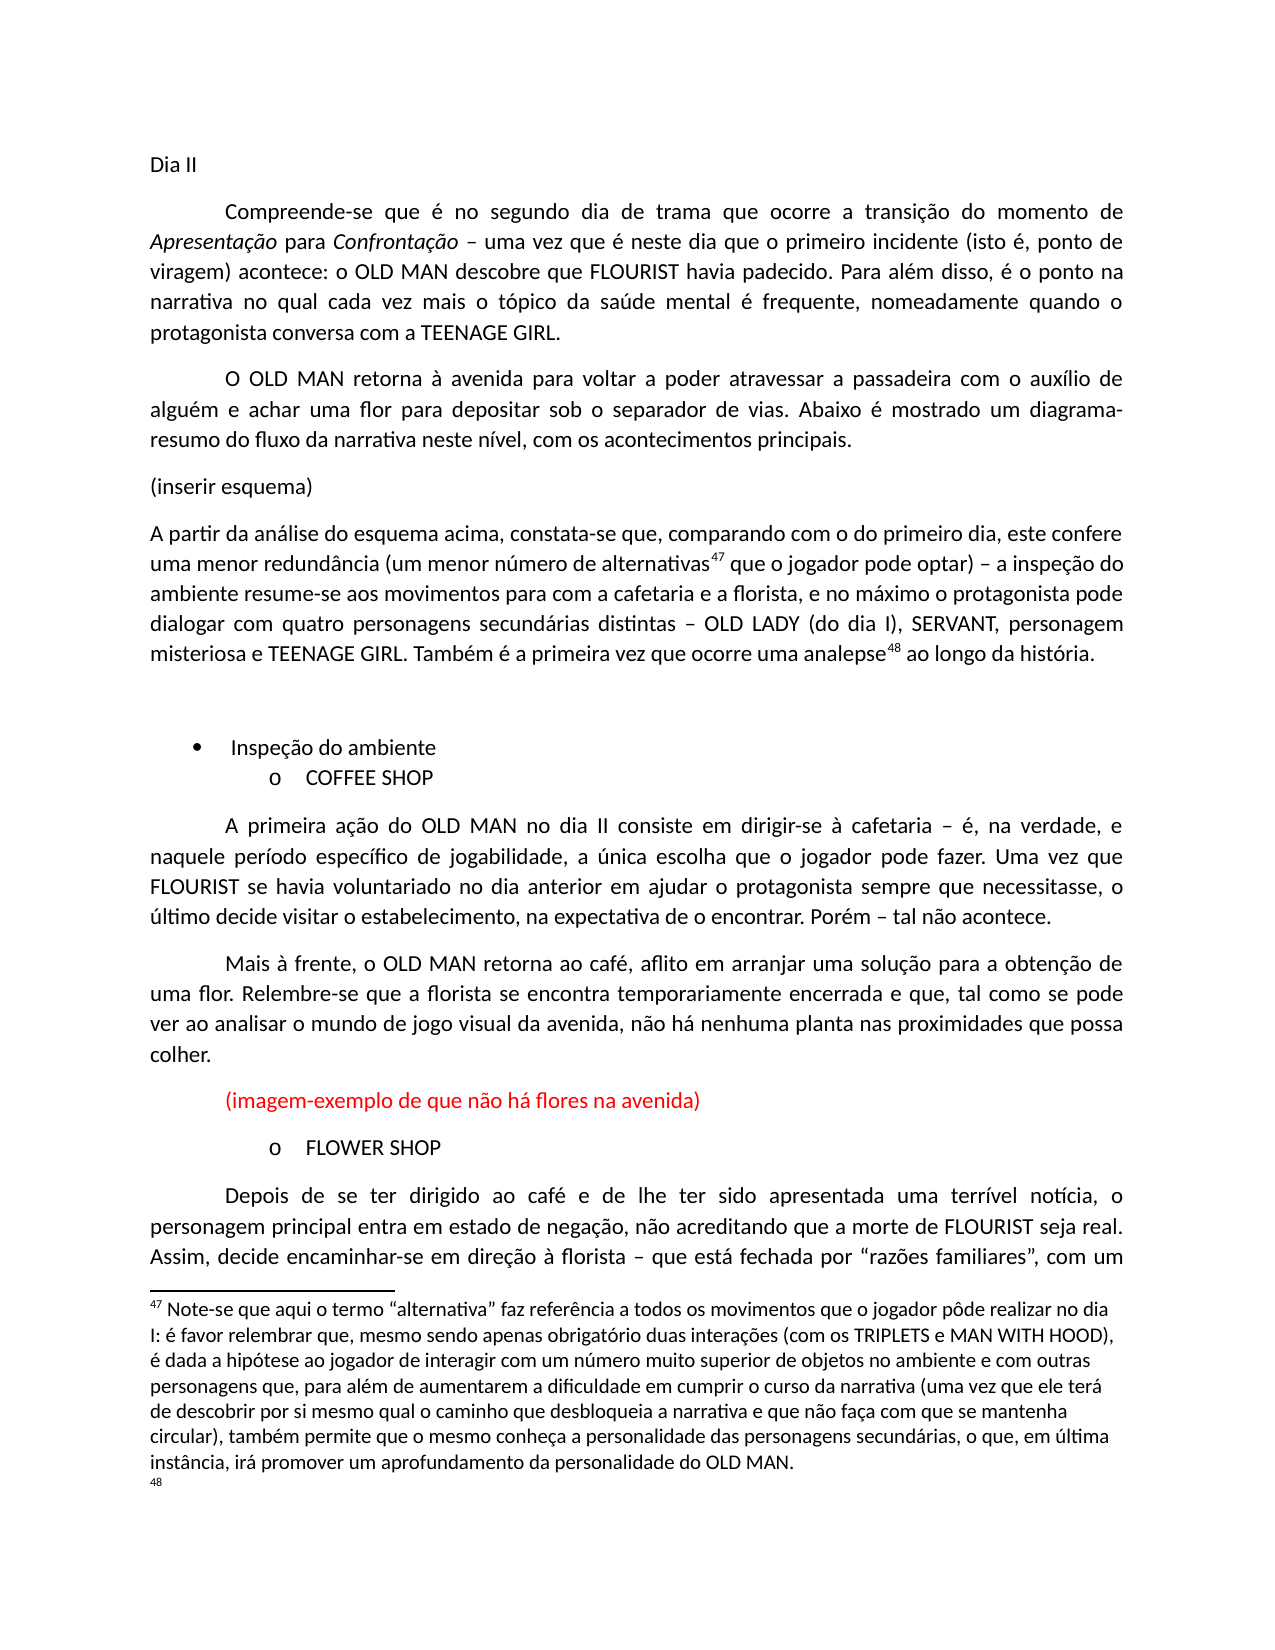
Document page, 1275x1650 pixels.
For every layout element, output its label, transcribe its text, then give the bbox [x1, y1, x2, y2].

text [150, 1182, 1125, 1270]
text (imagem-exemplo de que não há flores na avenida) [150, 1087, 1125, 1115]
list Inspeção do ambiente [193, 733, 1125, 761]
text A primeira ação do OLD MAN no dia II consiste em dirigir-se à cafetaria – é, na verdade, e naquele período específico de jogabilidade, a única escolha que o jogador pode fazer. Uma vez que FLOURIST se havia voluntariado no dia anterior em ajudar o protagonista sempre que necessitasse, o último decide visitar o estabelecimento, na expectativa de o encontrar. Porém – tal não acontece. [150, 812, 1125, 930]
text Compreende-se que é no segundo dia de trama que ocorre a transição do momento de Apresentação para Confrontação – uma vez que é neste dia que o primeiro incidente (isto é, ponto de viragem) acontece: o OLD MAN descobre que FLOURIST havia padecido. Para além disso, é o ponto na narrativa no qual cada vez mais o tópico da saúde mental é frequente, nomeadamente quando o protagonista conversa com a TEENAGE GIRL. [150, 197, 1125, 346]
text O OLD MAN retorna à avenida para voltar a poder atravessar a passadeira com o auxílio de alguém e achar uma flor para depositar sob o separador de vias. Abaixo é mostrado um diagrama-resumo do fluxo da narrativa neste nível, com os acontecimentos principais. [150, 364, 1125, 453]
list COFFEE SHOP [268, 763, 1125, 793]
text A partir da análise do esquema acima, constata-se que, comparando com o do primeiro dia, este confere uma menor redundância (um menor número de alternativas que o jogador pode optar) – a inspeção do ambiente resume-se aos movimentos para com a cafetaria e a florista, e no máximo o protagonista pode dialogar com quatro personagens secundárias distintas – OLD LADY (do dia I), SERVANT, personagem misteriosa e TEENAGE GIRL. Também é a primeira vez que ocorre uma analepse ao longo da história. [150, 519, 1125, 668]
list FLOWER SHOP [268, 1133, 1125, 1163]
text Dia II [150, 150, 1125, 178]
text Mais à frente, o OLD MAN retorna ao café, aflito em arranjar uma solução para a obtenção de uma flor. Relembre-se que a florista se encontra temporariamente encerrada e que, tal como se pode ver ao analisar o mundo de jogo visual da avenida, não há nenhuma planta nas proximidades que possa colher. [150, 949, 1125, 1068]
text (inserir esquema) [150, 472, 1125, 500]
